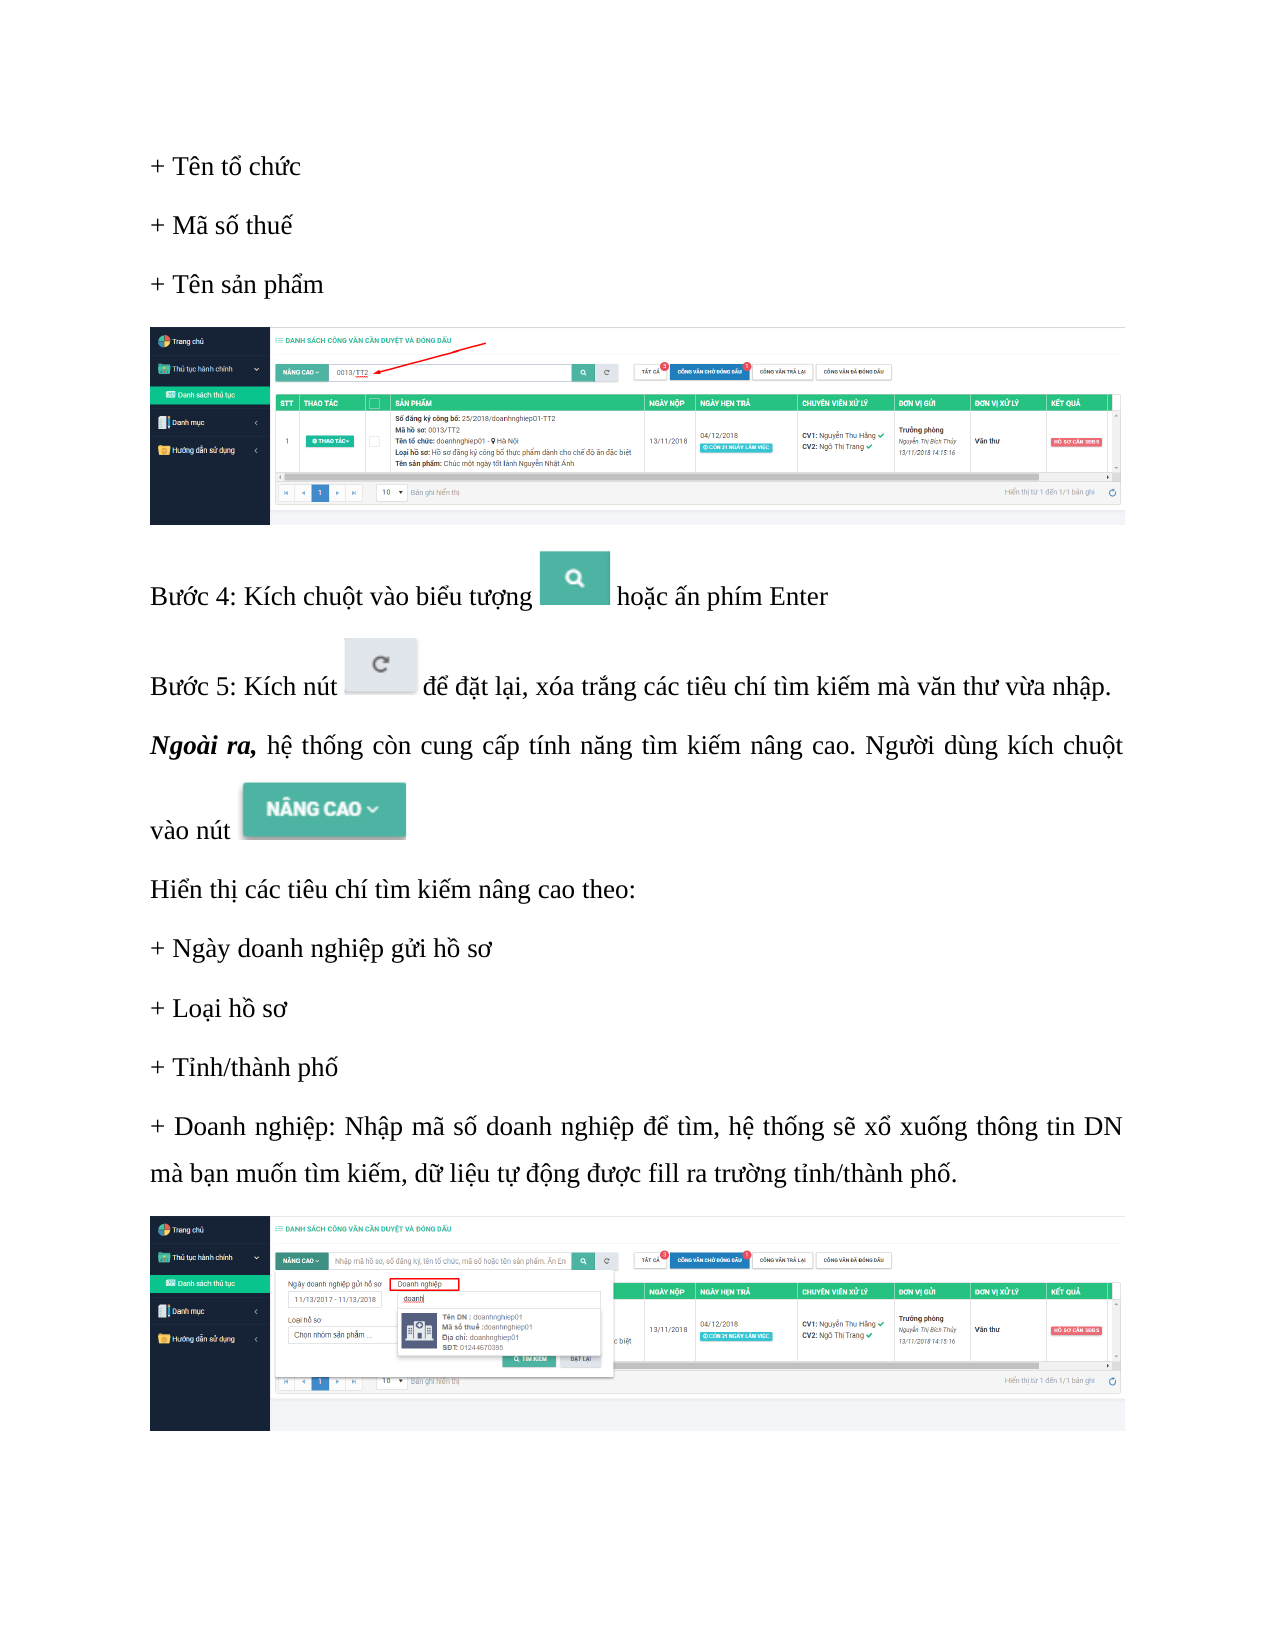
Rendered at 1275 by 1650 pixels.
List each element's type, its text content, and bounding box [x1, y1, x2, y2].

text Bước 5: Kích nút để đặt lại, xóa trắng các tiêu chí tìm kiếm mà văn thư vừa nhập. [150, 639, 1125, 701]
picture [344, 638, 423, 695]
picture [150, 1216, 1125, 1431]
text Hiển thị các tiêu chí tìm kiếm nâng cao theo: [150, 873, 1125, 904]
text + Tỉnh/thành phố [150, 1051, 1125, 1082]
text + Doanh nghiệp: Nhập mã số doanh nghiệp để tìm, hệ thống sẽ xổ xuống thông tin DN mà bạn muốn tìm kiếm, dữ liệu tự động được fill ra trường tỉnh/thành phố. [150, 1110, 1125, 1188]
text + Tên sản phẩm [150, 268, 1125, 299]
text + Loại hồ sơ [150, 992, 1125, 1023]
picture [237, 775, 407, 840]
text Ngoài ra, hệ thống còn cung cấp tính năng tìm kiếm nâng cao. Người dùng kích chuột vào nút [150, 729, 1125, 845]
text + Mã số thuế [150, 209, 1125, 240]
text + Tên tổ chức [150, 150, 1125, 181]
text + Ngày doanh nghiệp gửi hồ sơ [150, 933, 1125, 964]
picture [150, 327, 1125, 525]
text Bước 4: Kích chuột vào biểu tượng hoặc ấn phím Enter [150, 550, 1125, 611]
picture [539, 550, 611, 605]
